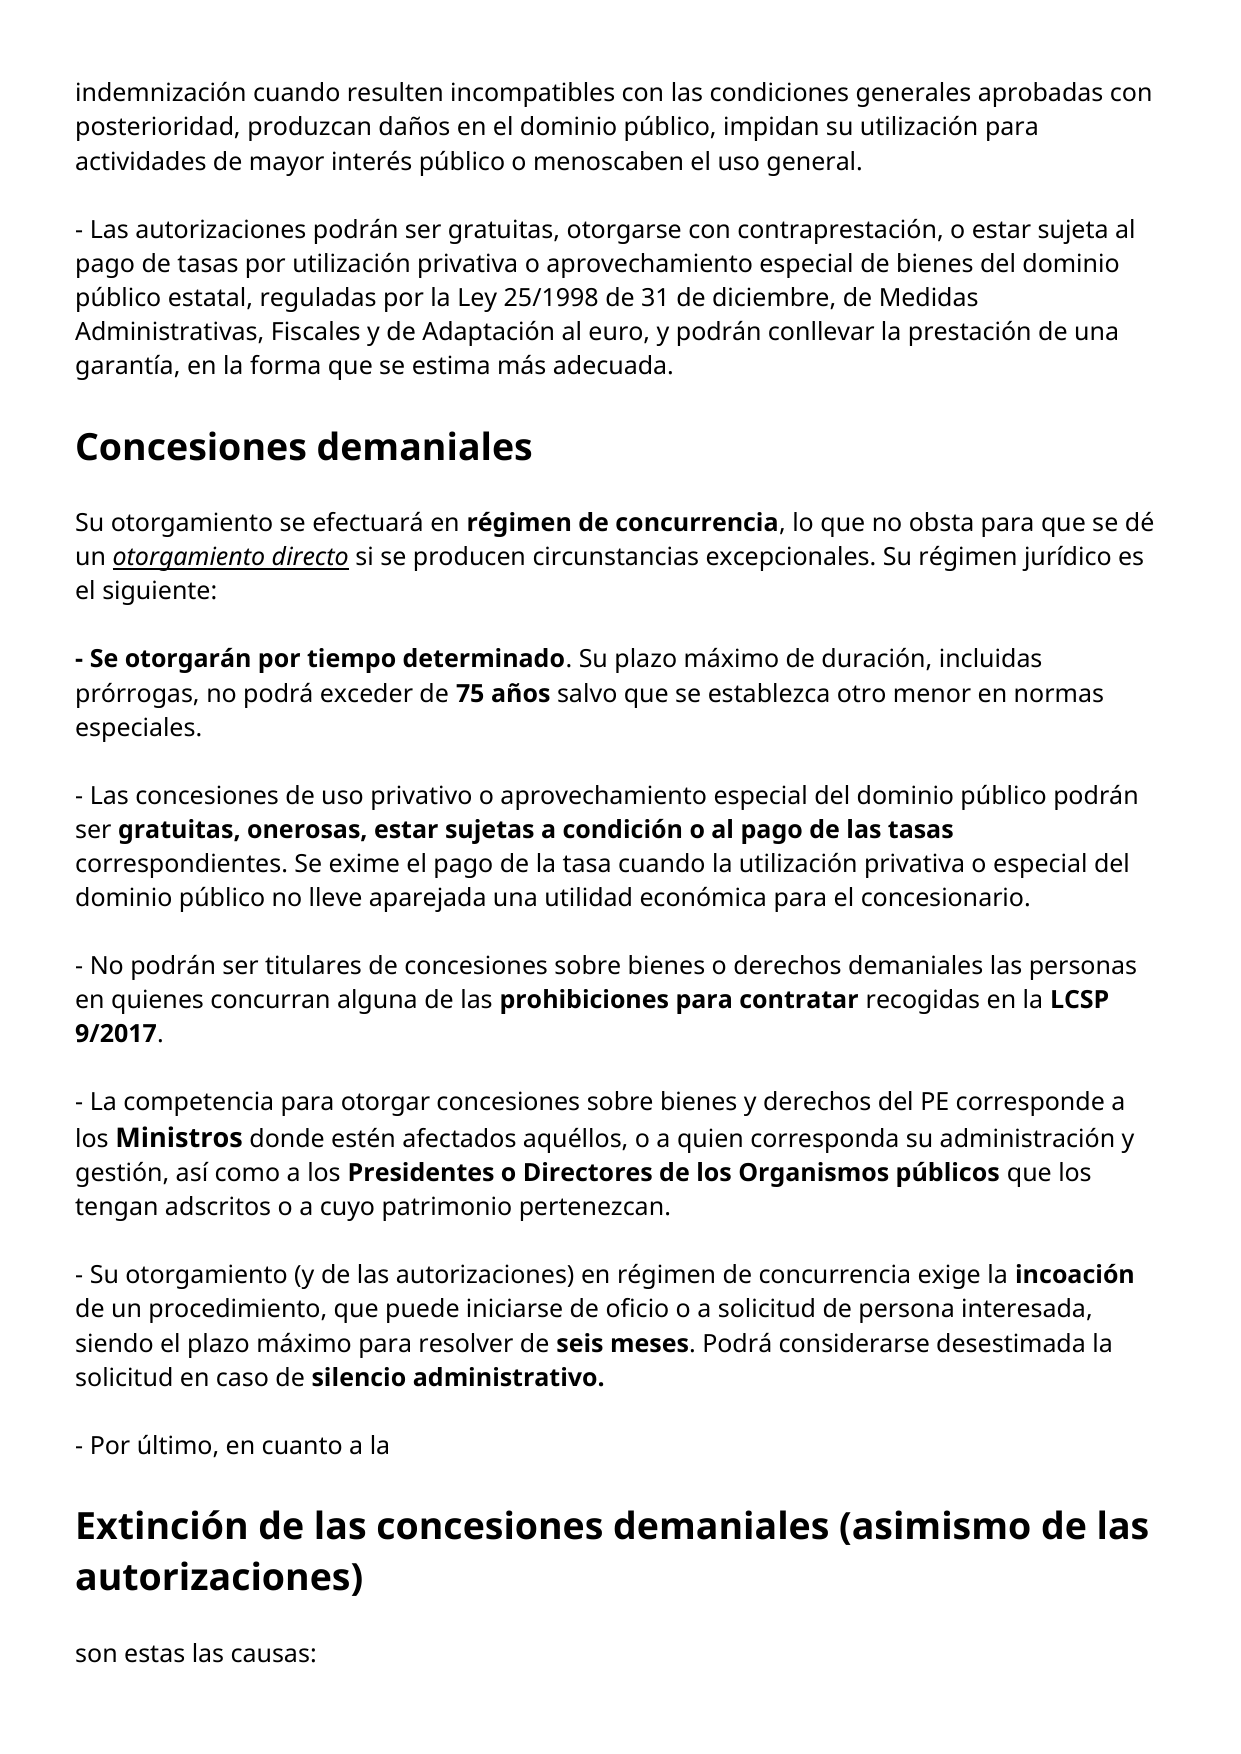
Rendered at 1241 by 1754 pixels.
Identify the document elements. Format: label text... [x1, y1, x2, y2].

text - Se otorgarán por tiempo determinado. Su plazo máximo de duración, incluidas prórrogas, no podrá exceder de 75 años salvo que se establezca otro menor en normas especiales. [75, 641, 1165, 743]
text son estas las causas: [75, 1636, 1165, 1670]
text - Por último, en cuanto a la [75, 1427, 1165, 1461]
text Su otorgamiento se efectuará en régimen de concurrencia, lo que no obsta para que se dé un otorgamiento directo si se producen circunstancias excepcionales. Su régimen jurídico es el siguiente: [75, 505, 1165, 607]
subtitle Concesiones demaniales [75, 420, 1165, 471]
text - No podrán ser titulares de concesiones sobre bienes o derechos demaniales las personas en quienes concurran alguna de las prohibiciones para contratar recogidas en la LCSP 9/2017. [75, 948, 1165, 1050]
text - La competencia para otorgar concesiones sobre bienes y derechos del PE corresponde a los Ministros donde estén afectados aquéllos, o a quien corresponda su administración y gestión, así como a los Presidentes o Directores de los Organismos públicos que los tengan adscritos o a cuyo patrimonio pertenezcan. [75, 1084, 1165, 1223]
text - Su otorgamiento (y de las autorizaciones) en régimen de concurrencia exige la incoación de un procedimiento, que puede iniciarse de oficio o a solicitud de persona interesada, siendo el plazo máximo para resolver de seis meses. Podrá considerarse desestimada la solicitud en caso de silencio administrativo. [75, 1257, 1165, 1393]
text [75, 75, 1165, 177]
text - Las autorizaciones podrán ser gratuitas, otorgarse con contraprestación, o estar sujeta al pago de tasas por utilización privativa o aprovechamiento especial de bienes del dominio público estatal, reguladas por la Ley 25/1998 de 31 de diciembre, de Medidas Administrativas, Fiscales y de Adaptación al euro, y podrán conllevar la prestación de una garantía, en la forma que se estima más adecuada. [75, 211, 1165, 382]
text - Las concesiones de uso privativo o aprovechamiento especial del dominio público podrán ser gratuitas, onerosas, estar sujetas a condición o al pago de las tasas correspondientes. Se exime el pago de la tasa cuando la utilización privativa o especial del dominio público no lleve aparejada una utilidad económica para el concesionario. [75, 777, 1165, 914]
subtitle Extinción de las concesiones demaniales (asimismo de las autorizaciones) [75, 1500, 1165, 1602]
